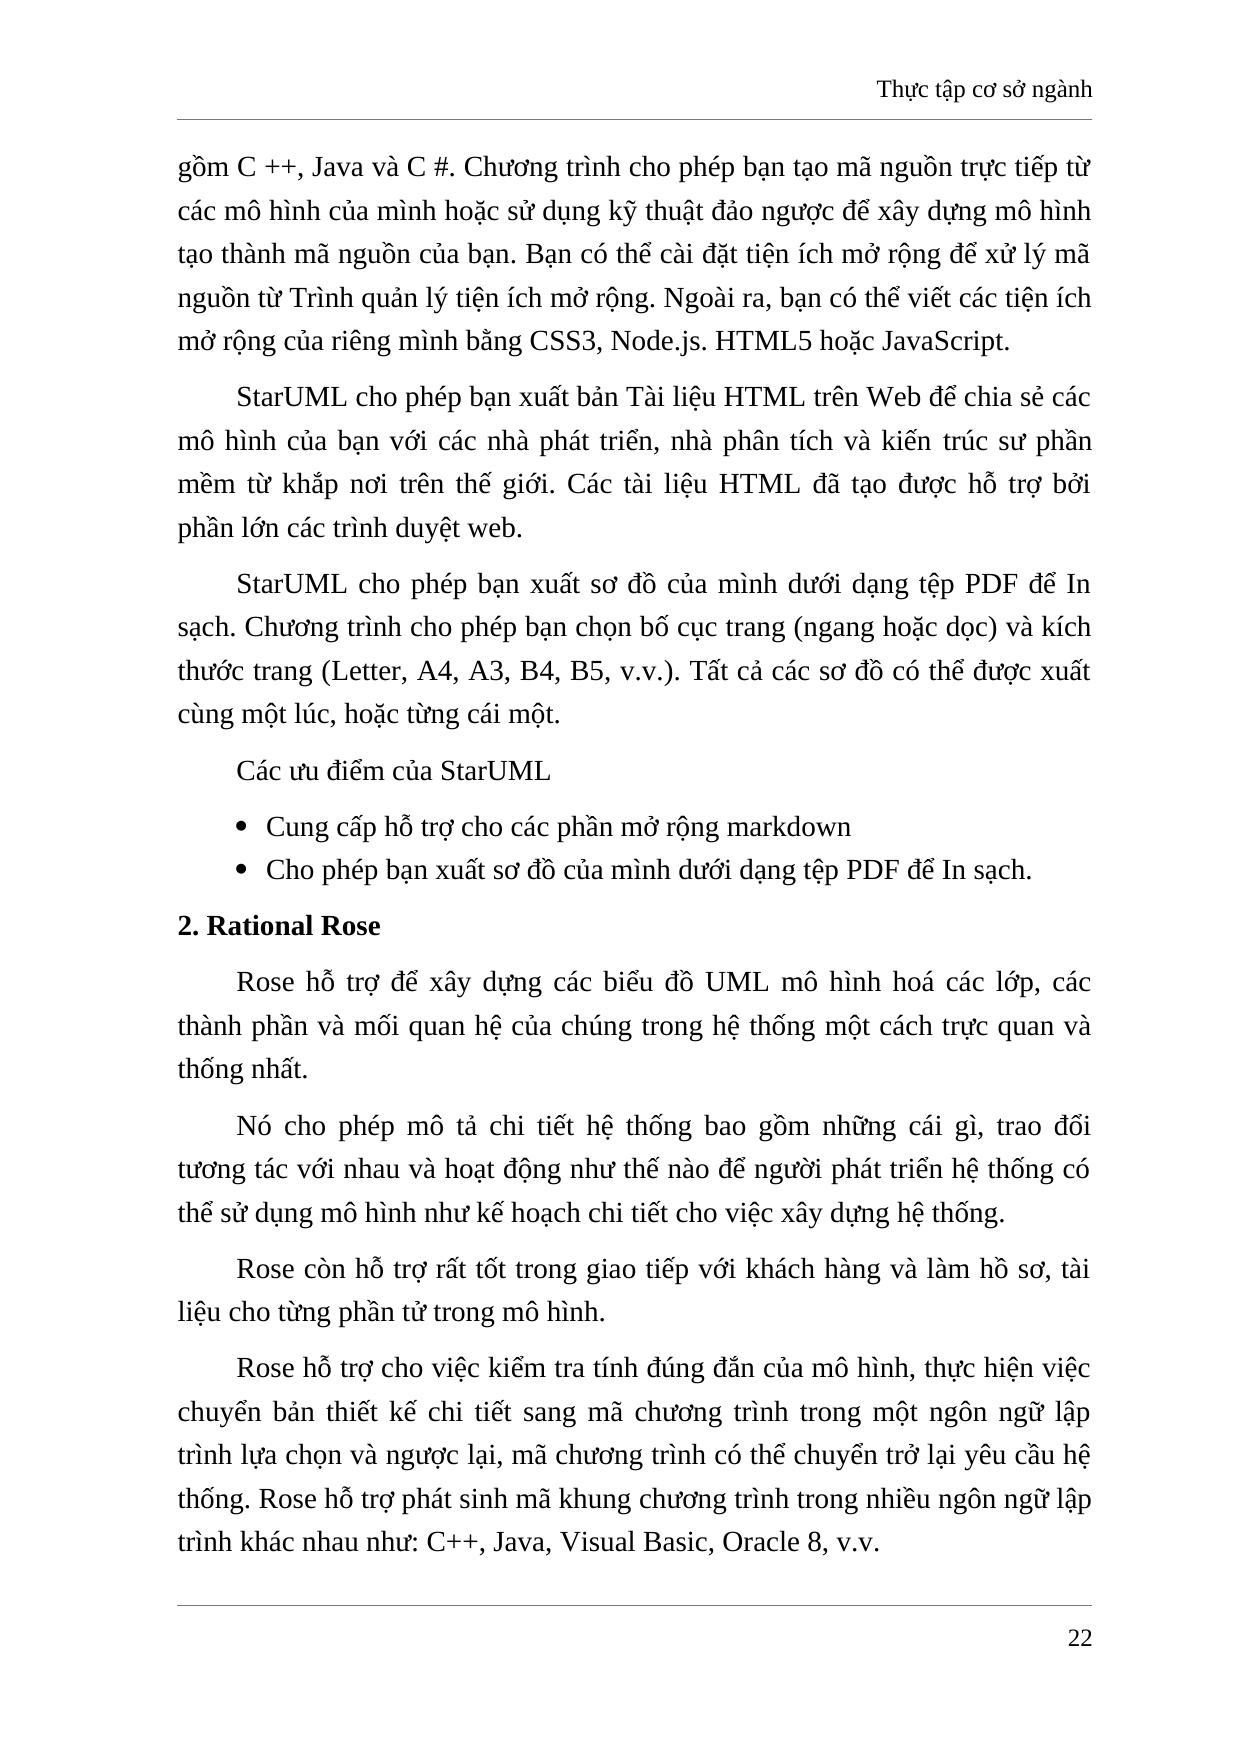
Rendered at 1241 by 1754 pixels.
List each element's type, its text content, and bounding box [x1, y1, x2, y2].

text Rose hỗ trợ cho việc kiểm tra tính đúng đắn của mô hình, thực hiện việc chuyển bản thiết kế chi tiết sang mã chương trình trong một ngôn ngữ lập trình lựa chọn và ngược lại, mã chương trình có thể chuyển trở lại yêu cầu hệ thống. Rose hỗ trợ phát sinh mã khung chương trình trong nhiều ngôn ngữ lập trình khác nhau như: C++, Java, Visual Basic, Oracle 8, v.v. [177, 1350, 1092, 1558]
text Rose hỗ trợ để xây dựng các biểu đồ UML mô hình hoá các lớp, các thành phần và mối quan hệ của chúng trong hệ thống một cách trực quan và thống nhất. [177, 964, 1092, 1085]
text StarUML cho phép bạn xuất bản Tài liệu HTML trên Web để chia sẻ các mô hình của bạn với các nhà phát triển, nhà phân tích và kiến ​​trúc sư phần mềm từ khắp nơi trên thế giới. Các tài liệu HTML đã tạo được hỗ trợ bởi phần lớn các trình duyệt web. [177, 379, 1092, 543]
list Cung cấp hỗ trợ cho các phần mở rộng markdown [236, 809, 1092, 842]
text Nó cho phép mô tả chi tiết hệ thống bao gồm những cái gì, trao đổi tương tác với nhau và hoạt động như thế nào để người phát triển hệ thống có thể sử dụng mô hình như kế hoạch chi tiết cho việc xây dựng hệ thống. [177, 1108, 1092, 1228]
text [177, 149, 1092, 357]
text StarUML cho phép bạn xuất sơ đồ của mình dưới dạng tệp PDF để In sạch. Chương trình cho phép bạn chọn bố cục trang (ngang hoặc dọc) và kích thước trang (Letter, A4, A3, B4, B5, v.v.). Tất cả các sơ đồ có thể được xuất cùng một lúc, hoặc từng cái một. [177, 566, 1092, 730]
text Rose còn hỗ trợ rất tốt trong giao tiếp với khách hàng và làm hồ sơ, tài liệu cho từng phần tử trong mô hình. [177, 1251, 1092, 1328]
text Các ưu điểm của StarUML [177, 753, 1092, 786]
list Cho phép bạn xuất sơ đồ của mình dưới dạng tệp PDF để In sạch. [236, 852, 1092, 886]
subtitle 2. Rational Rose [177, 908, 1092, 942]
